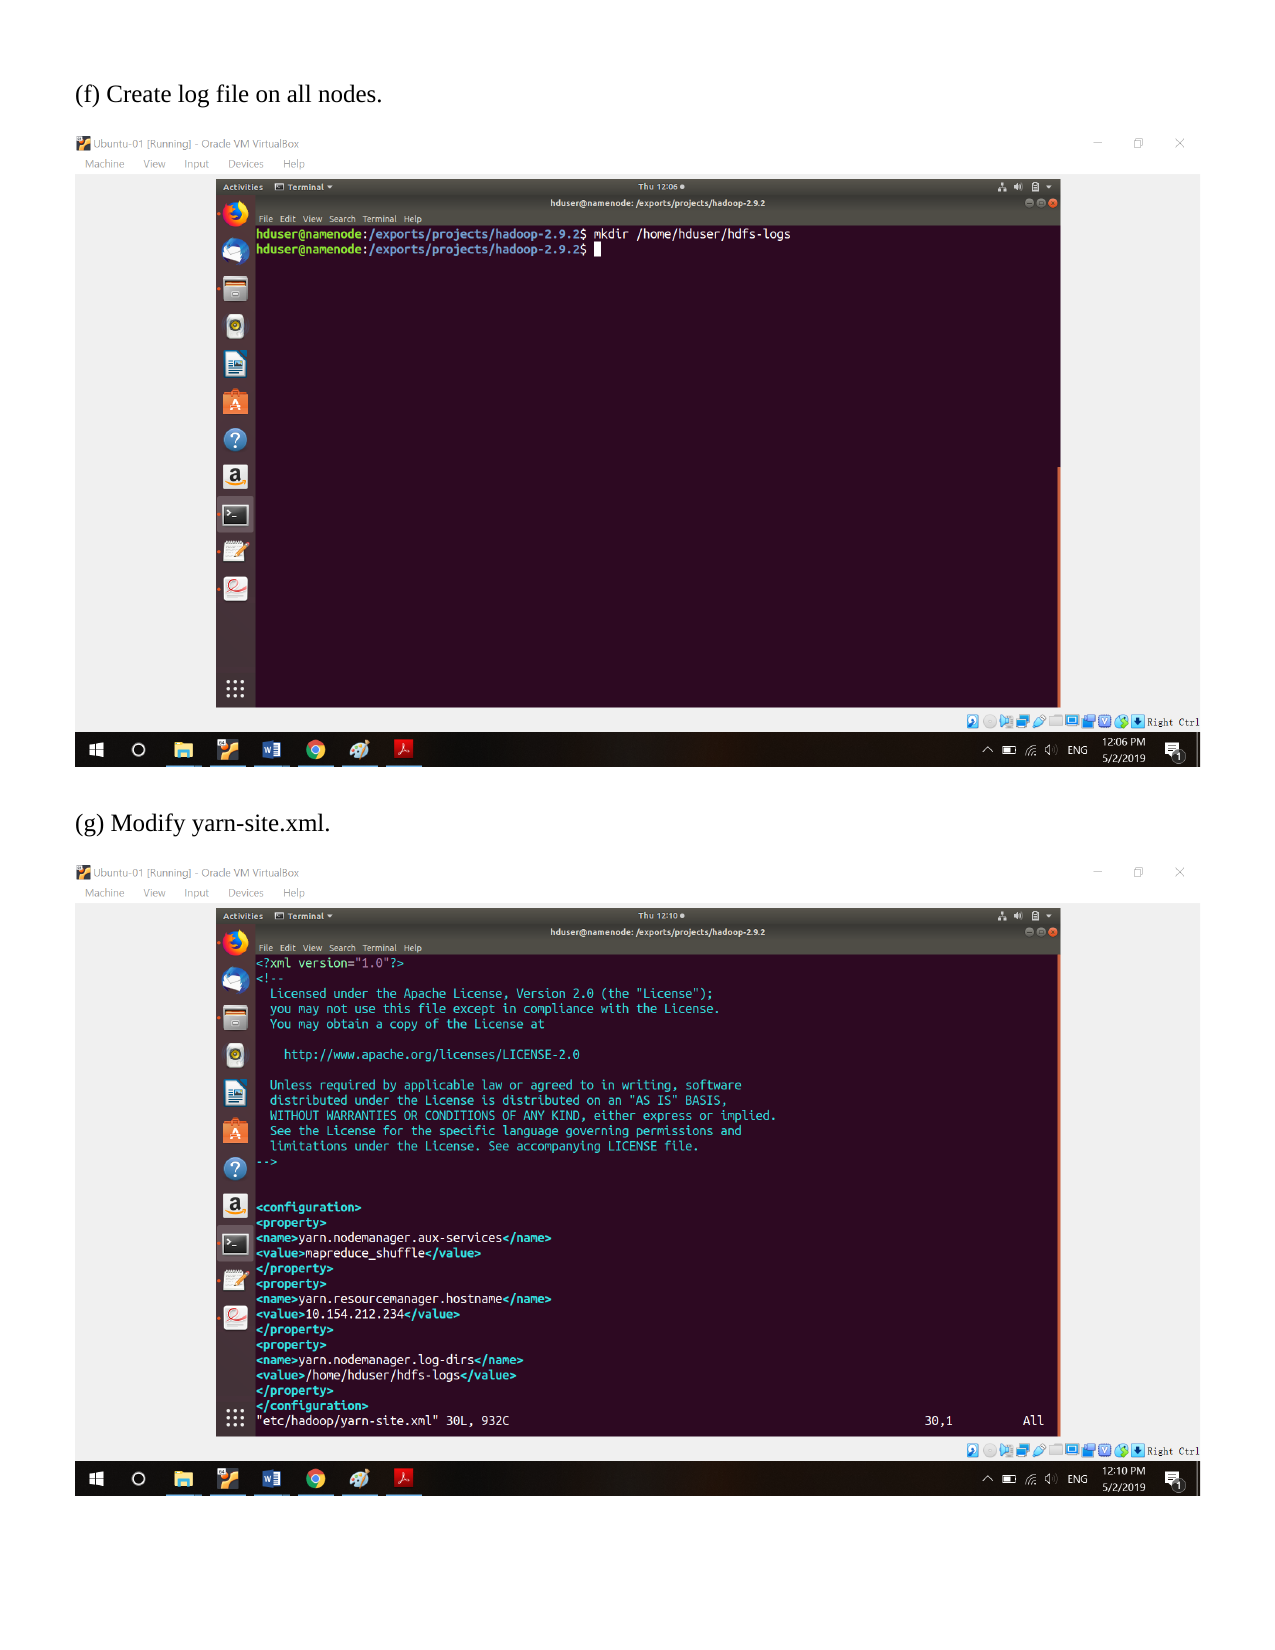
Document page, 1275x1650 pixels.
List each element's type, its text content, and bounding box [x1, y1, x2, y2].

text (g) Modify yarn-site.xml. [75, 806, 1200, 839]
picture [75, 862, 1200, 1496]
picture [75, 133, 1200, 767]
text (f) Create log file on all nodes. [75, 77, 1200, 110]
